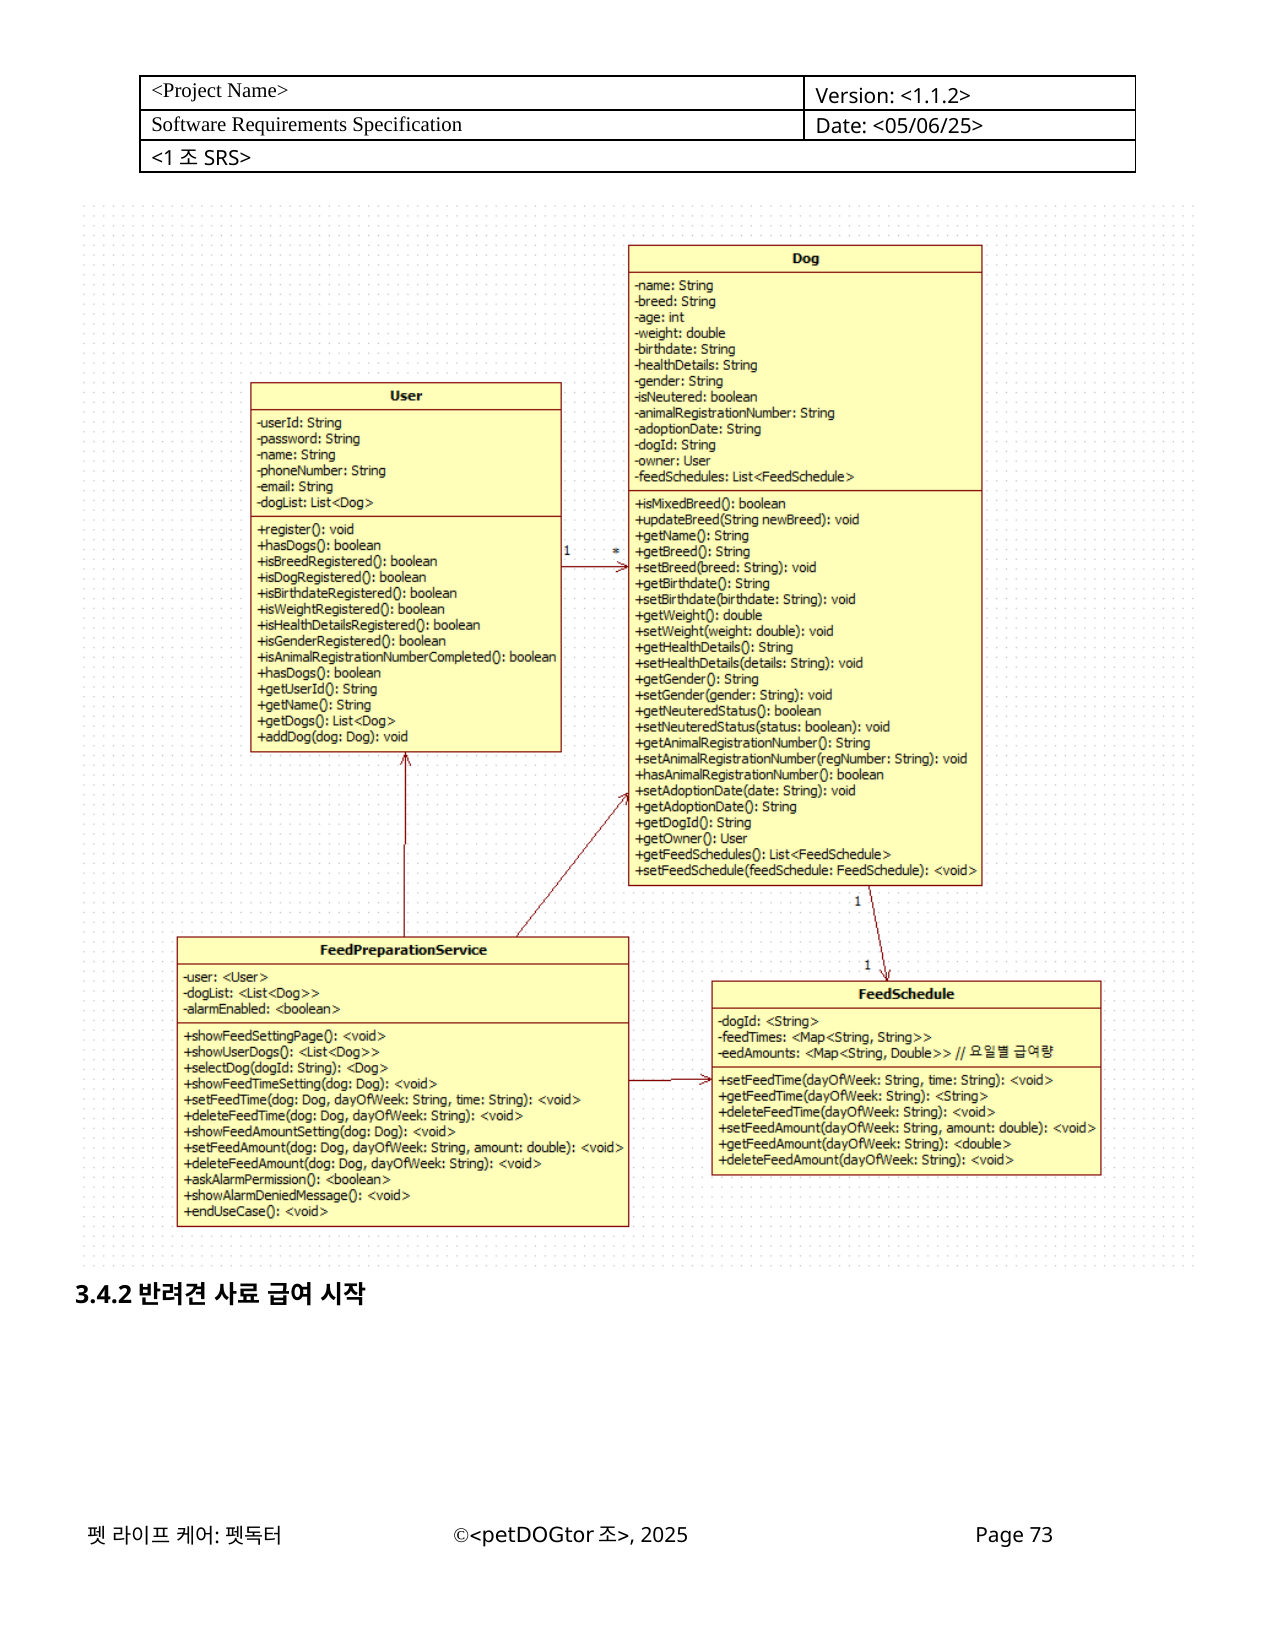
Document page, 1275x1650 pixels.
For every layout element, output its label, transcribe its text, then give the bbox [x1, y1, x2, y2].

picture [75, 197, 1200, 1275]
text 3.4.2 반려견 사료 급여 시작 [75, 1275, 1200, 1310]
